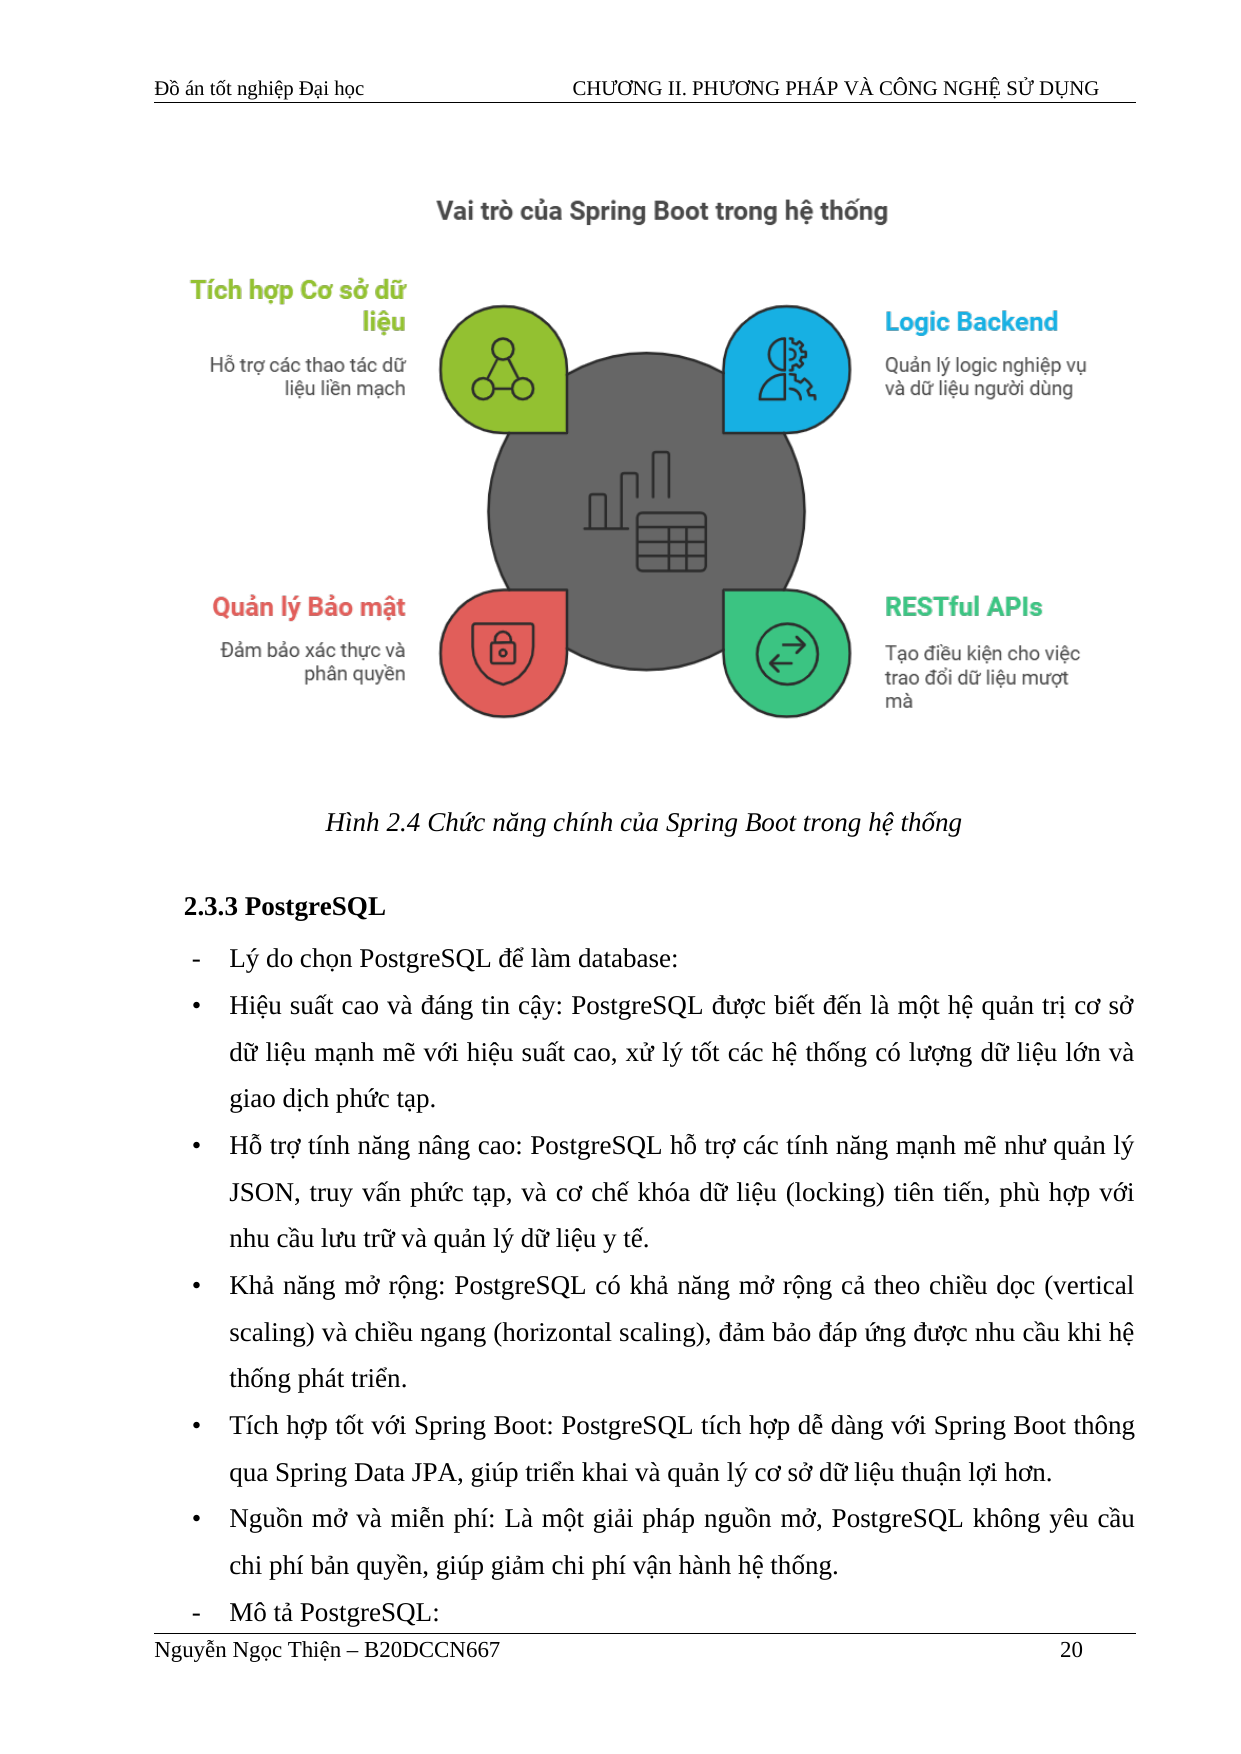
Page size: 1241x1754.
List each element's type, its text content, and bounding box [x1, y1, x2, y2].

subtitle 2.3.3 PostgreSQL [184, 890, 1136, 921]
list Lý do chọn PostgreSQL để làm database: [192, 943, 1136, 974]
list Hỗ trợ tính năng nâng cao: PostgreSQL hỗ trợ các tính năng mạnh mẽ như quản lý JSON, truy vấn phức tạp, và cơ chế khóa dữ liệu (locking) tiên tiến, phù hợp với nhu cầu lưu trữ và quản lý dữ liệu y tế. [192, 1129, 1136, 1254]
subtitle Hình 2.4 Chức năng chính của Spring Boot trong hệ thống [154, 807, 1136, 838]
list Nguồn mở và miễn phí: Là một giải pháp nguồn mở, PostgreSQL không yêu cầu chi phí bản quyền, giúp giảm chi phí vận hành hệ thống. [192, 1503, 1136, 1580]
picture [154, 131, 1137, 788]
list Tích hợp tốt với Spring Boot: PostgreSQL tích hợp dễ dàng với Spring Boot thông qua Spring Data JPA, giúp triển khai và quản lý cơ sở dữ liệu thuận lợi hơn. [192, 1409, 1136, 1487]
list Hiệu suất cao và đáng tin cậy: PostgreSQL được biết đến là một hệ quản trị cơ sở dữ liệu mạnh mẽ với hiệu suất cao, xử lý tốt các hệ thống có lượng dữ liệu lớn và giao dịch phức tạp. [192, 989, 1136, 1114]
list Khả năng mở rộng: PostgreSQL có khả năng mở rộng cả theo chiều dọc (vertical scaling) và chiều ngang (horizontal scaling), đảm bảo đáp ứng được nhu cầu khi hệ thống phát triển. [192, 1269, 1136, 1394]
list Mô tả PostgreSQL: [192, 1596, 1136, 1627]
